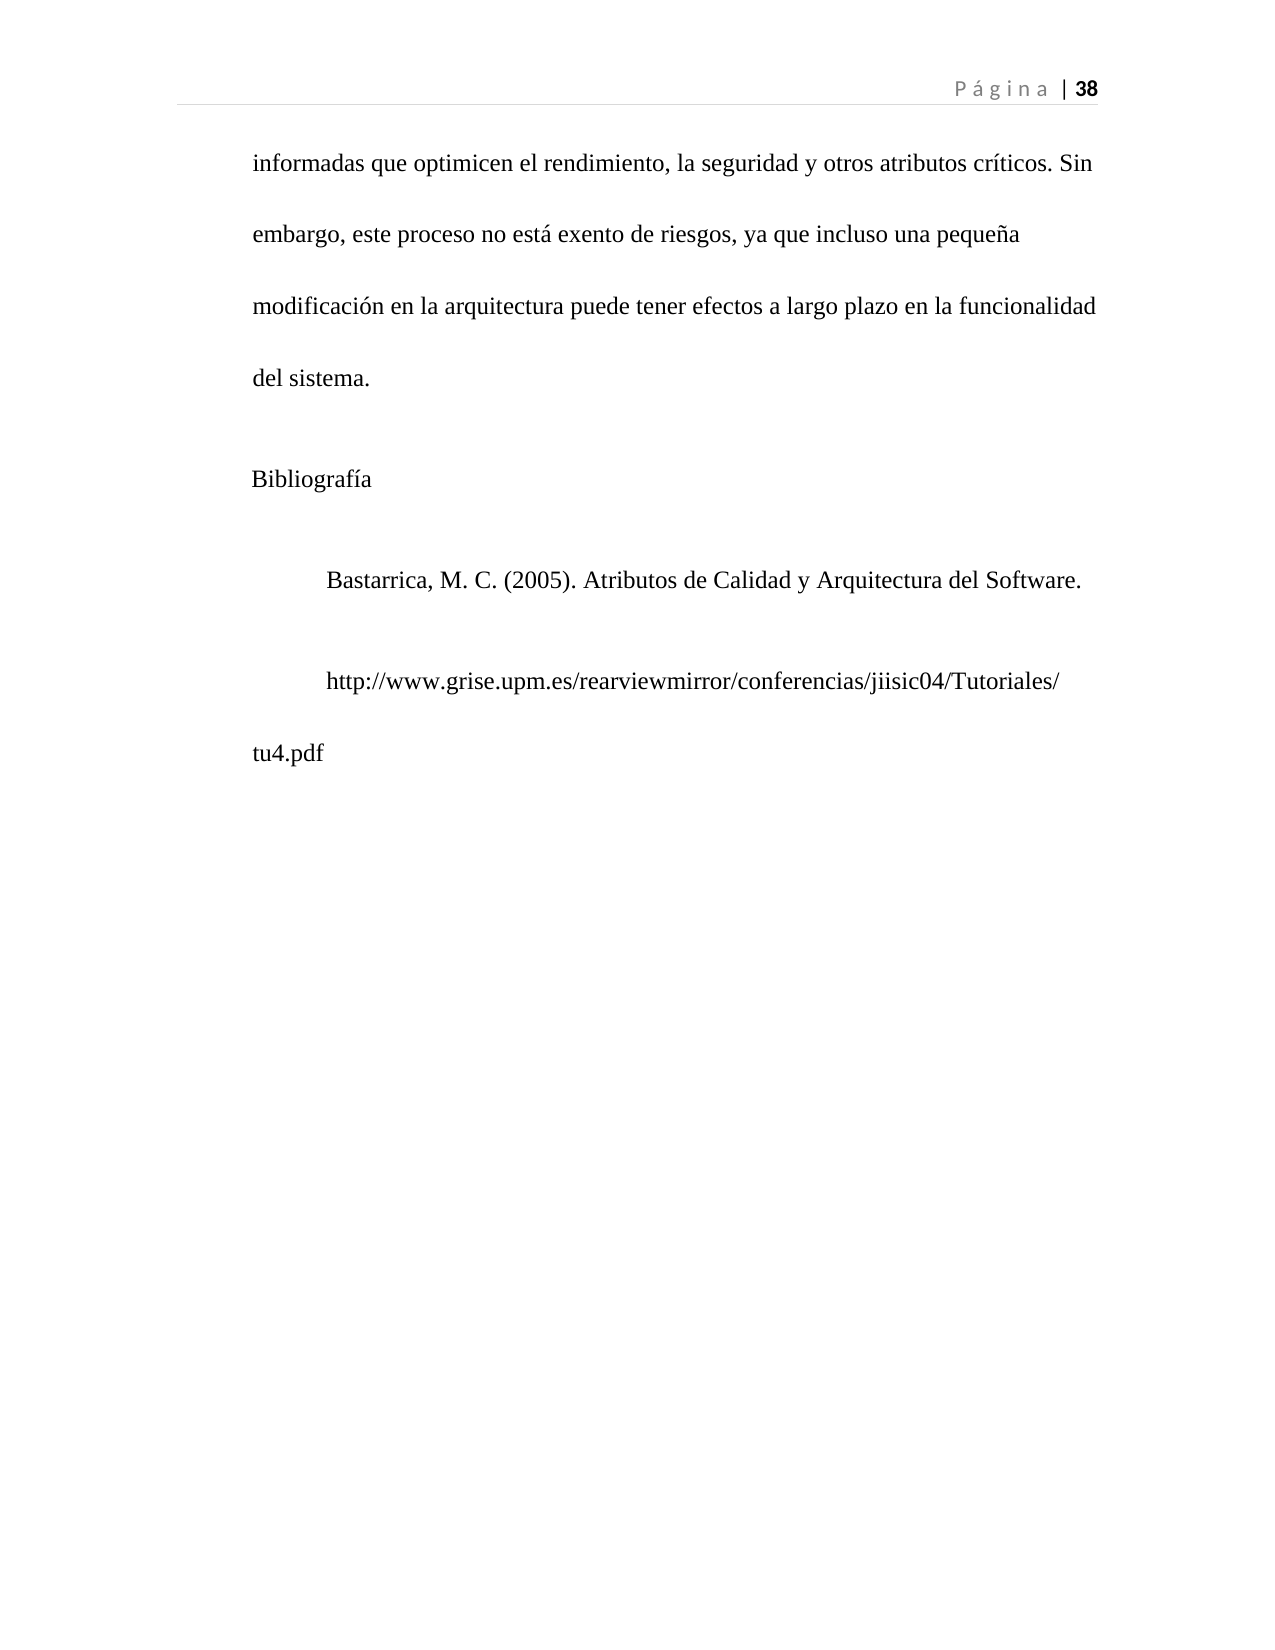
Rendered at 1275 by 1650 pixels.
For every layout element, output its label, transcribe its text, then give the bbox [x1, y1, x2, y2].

text http://www.grise.upm.es/rearviewmirror/conferencias/jiisic04/Tutoriales/tu4.pdf [252, 666, 1098, 767]
text Bastarrica, M. C. (2005). Atributos de Calidad y Arquitectura del Software. [252, 565, 1098, 594]
subtitle Bibliografía [177, 464, 1098, 493]
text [252, 148, 1098, 392]
